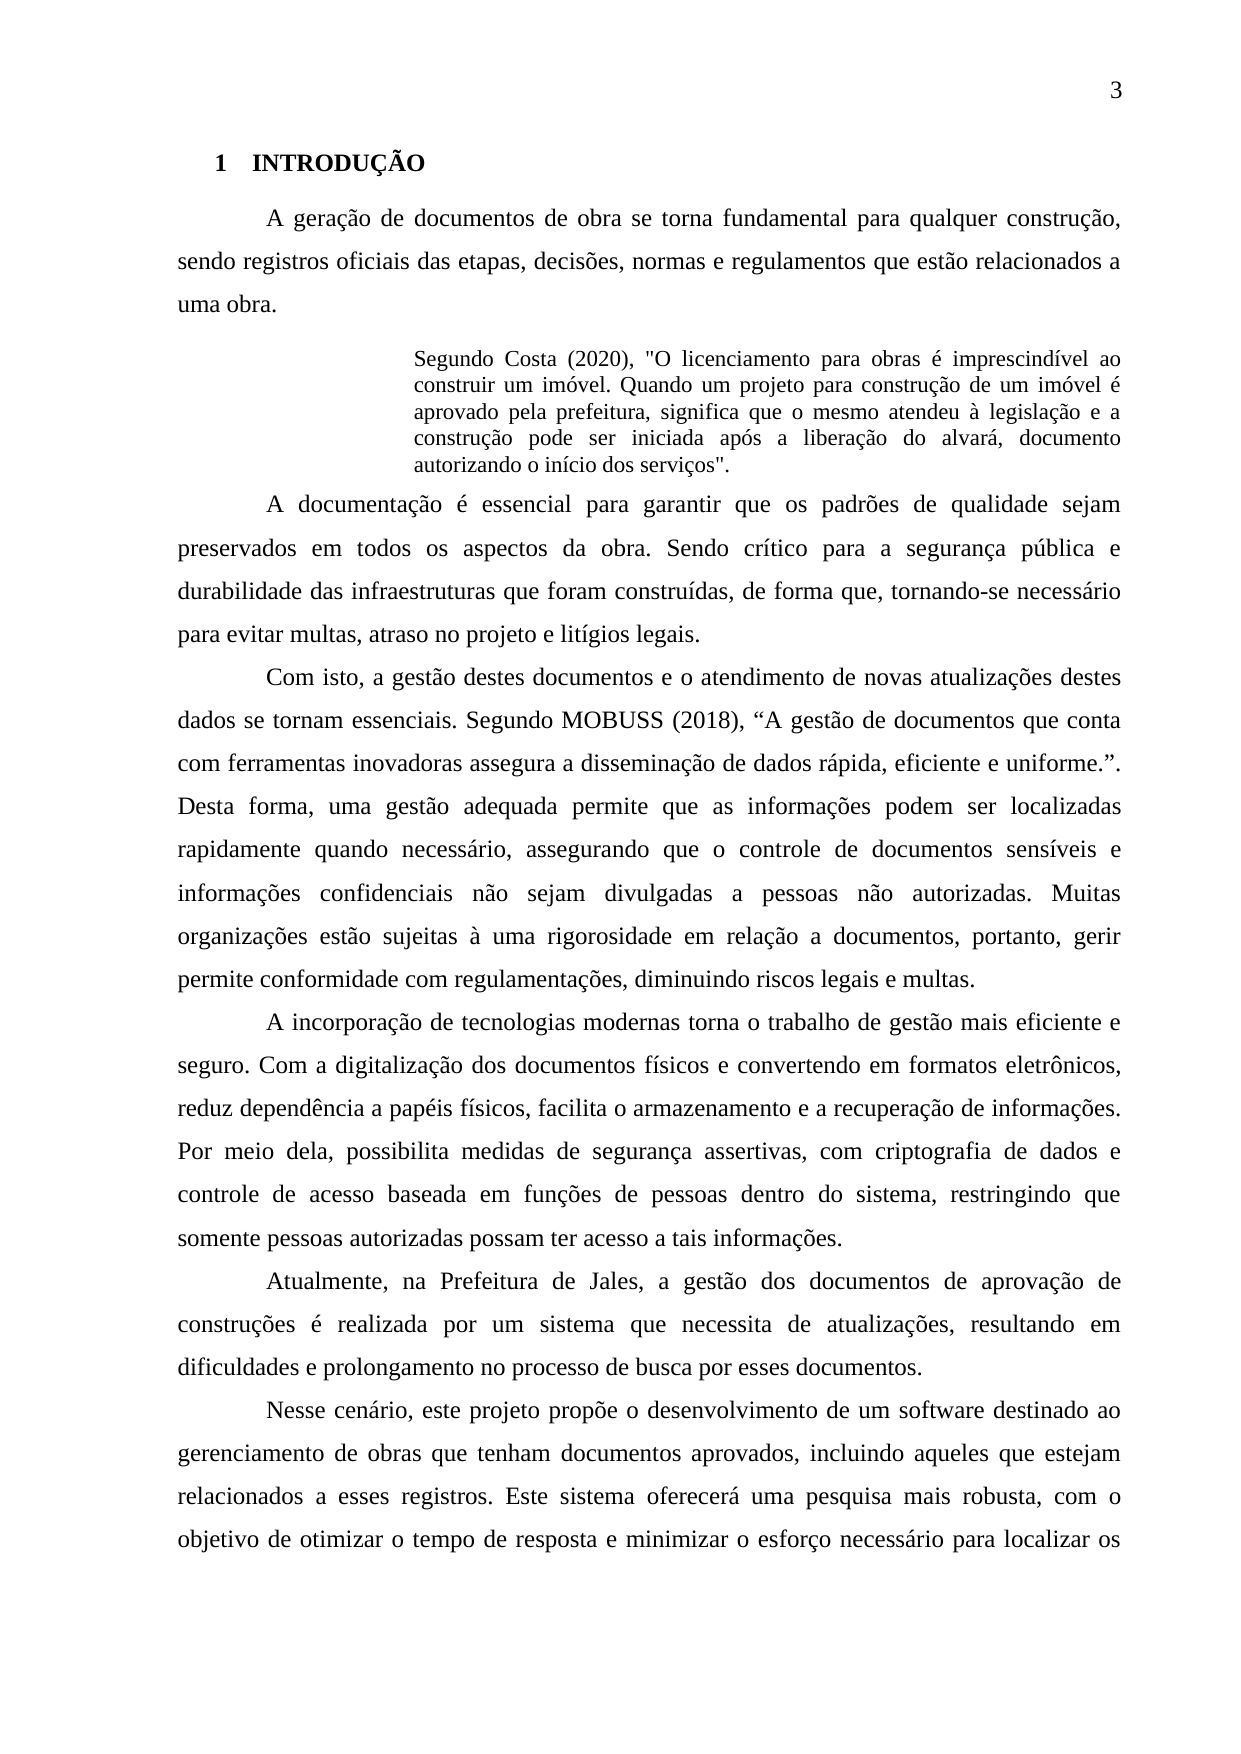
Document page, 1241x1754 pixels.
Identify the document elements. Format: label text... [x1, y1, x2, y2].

text A documentação é essencial para garantir que os padrões de qualidade sejam preservados em todos os aspectos da obra. Sendo crítico para a segurança pública e durabilidade das infraestruturas que foram construídas, de forma que, tornando-se necessário para evitar multas, atraso no projeto e litígios legais. [177, 489, 1122, 648]
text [177, 1395, 1122, 1553]
subtitle INTRODUÇÃO [214, 148, 1122, 176]
text Segundo Costa (2020), "O licenciamento para obras é imprescindível ao construir um imóvel. Quando um projeto para construção de um imóvel é aprovado pela prefeitura, significa que o mesmo atendeu à legislação e a construção pode ser iniciada após a liberação do alvará, documento autorizando o início dos serviços". [413, 345, 1122, 477]
text A incorporação de tecnologias modernas torna o trabalho de gestão mais eficiente e seguro. Com a digitalização dos documentos físicos e convertendo em formatos eletrônicos, reduz dependência a papéis físicos, facilita o armazenamento e a recuperação de informações. Por meio dela, possibilita medidas de segurança assertivas, com criptografia de dados e controle de acesso baseada em funções de pessoas dentro do sistema, restringindo que somente pessoas autorizadas possam ter acesso a tais informações. [177, 1007, 1122, 1251]
text Com isto, a gestão destes documentos e o atendimento de novas atualizações destes dados se tornam essenciais. Segundo MOBUSS (2018), “A gestão de documentos que conta com ferramentas inovadoras assegura a disseminação de dados rápida, eficiente e uniforme.”. Desta forma, uma gestão adequada permite que as informações podem ser localizadas rapidamente quando necessário, assegurando que o controle de documentos sensíveis e informações confidenciais não sejam divulgadas a pessoas não autorizadas. Muitas organizações estão sujeitas à uma rigorosidade em relação a documentos, portanto, gerir permite conformidade com regulamentações, diminuindo riscos legais e multas. [177, 662, 1122, 993]
text Atualmente, na Prefeitura de Jales, a gestão dos documentos de aprovação de construções é realizada por um sistema que necessita de atualizações, resultando em dificuldades e prolongamento no processo de busca por esses documentos. [177, 1266, 1122, 1381]
text A geração de documentos de obra se torna fundamental para qualquer construção, sendo registros oficiais das etapas, decisões, normas e regulamentos que estão relacionados a uma obra. [177, 203, 1122, 318]
